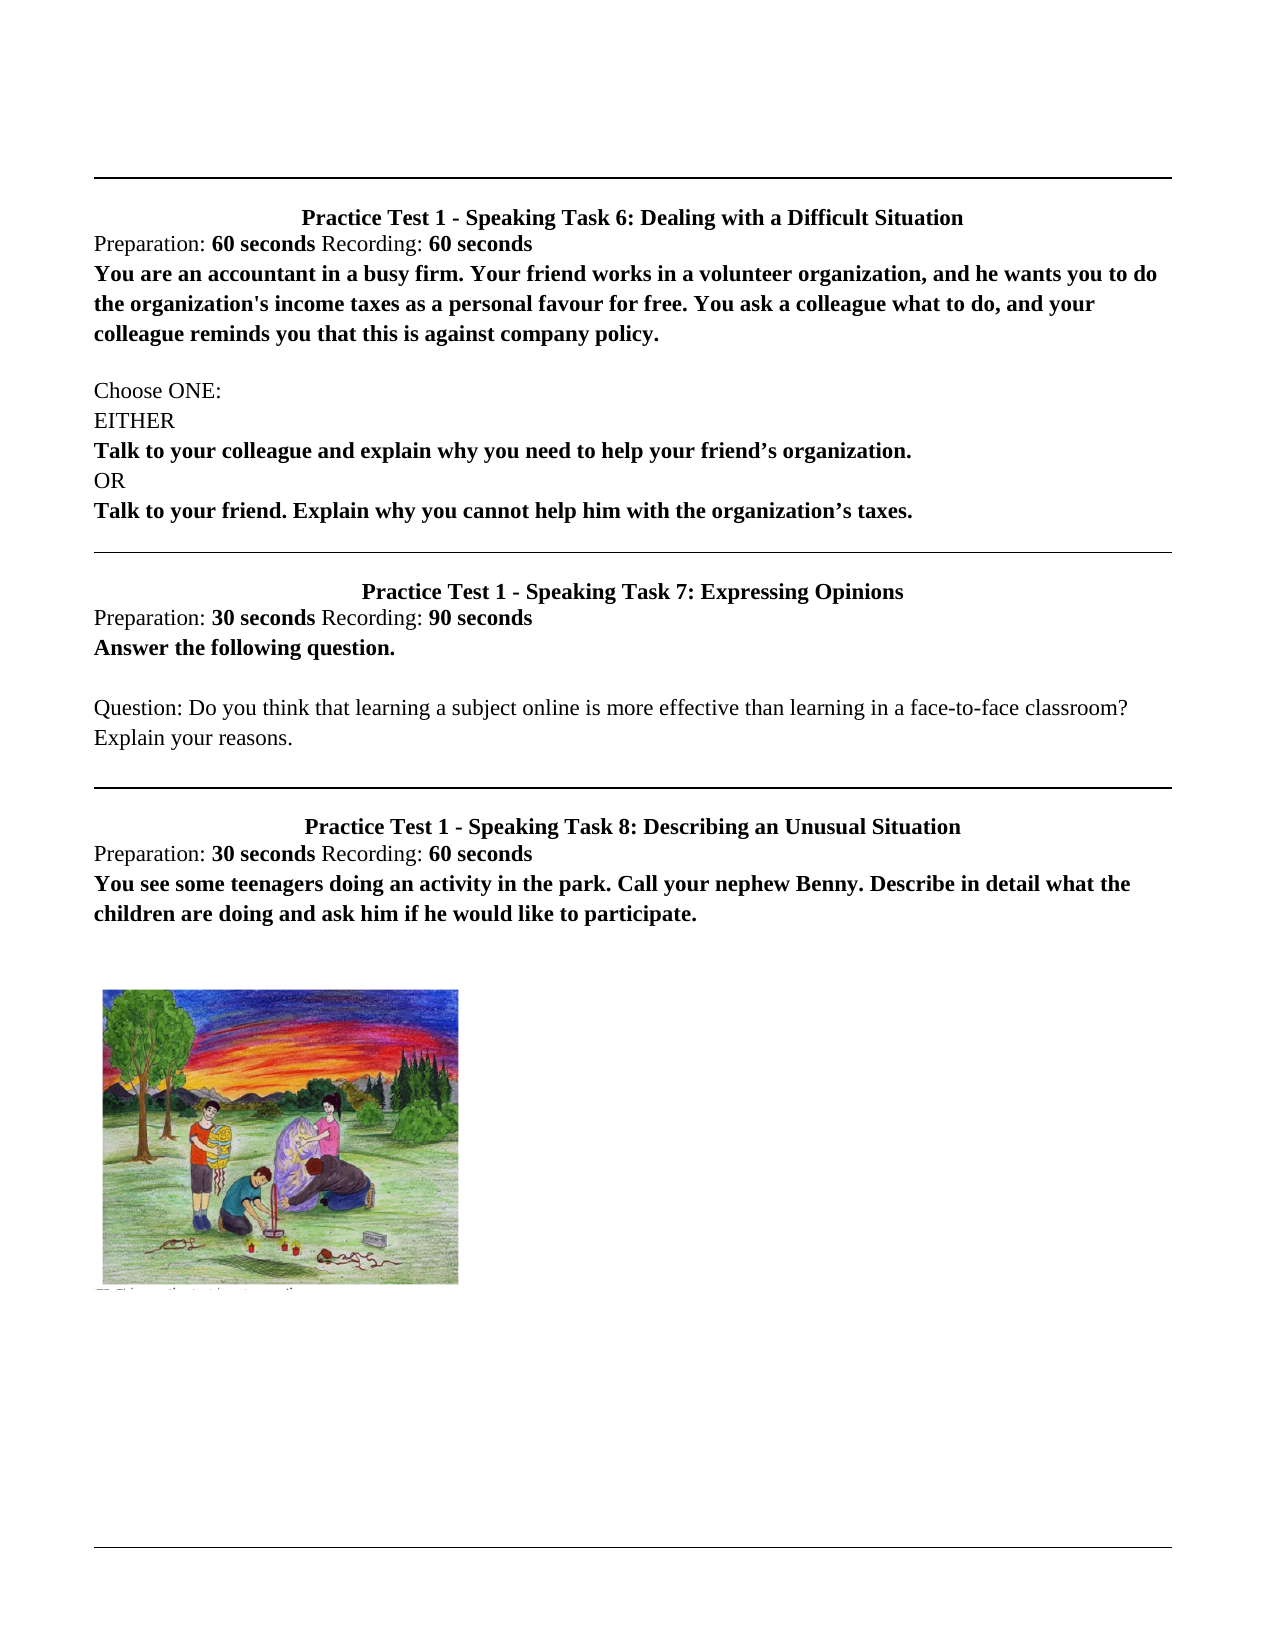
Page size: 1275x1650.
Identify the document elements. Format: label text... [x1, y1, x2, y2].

text Choose ONE: EITHER Talk to your colleague and explain why you need to help your friend’s organization. OR Talk to your friend. Explain why you cannot help him with the organization’s taxes. [94, 373, 1172, 523]
text Preparation: 60 seconds Recording: 60 seconds [94, 230, 1172, 256]
text Preparation: 30 seconds Recording: 60 seconds [94, 840, 1172, 866]
text Answer the following question. Question: Do you think that learning a subject online is more effective than learning in a face-to-face classroom? Explain your reasons. [94, 631, 1172, 751]
text Practice Test 1 - Speaking Task 6: Dealing with a Difficult Situation [94, 204, 1172, 230]
text Preparation: 30 seconds Recording: 90 seconds [94, 604, 1172, 631]
text Practice Test 1 - Speaking Task 7: Expressing Opinions [94, 578, 1172, 604]
text You are an accountant in a busy firm. Your friend works in a volunteer organization, and he wants you to do the organization's income taxes as a personal favour for free. You ask a colleague what to do, and your colleague reminds you that this is against company policy. [94, 256, 1172, 346]
text Practice Test 1 - Speaking Task 8: Describing an Unusual Situation [94, 813, 1172, 840]
text You see some teenagers doing an activity in the park. Call your nephew Benny. Describe in detail what the children are doing and ask him if he would like to participate. [94, 866, 1172, 926]
picture [93, 985, 461, 1290]
